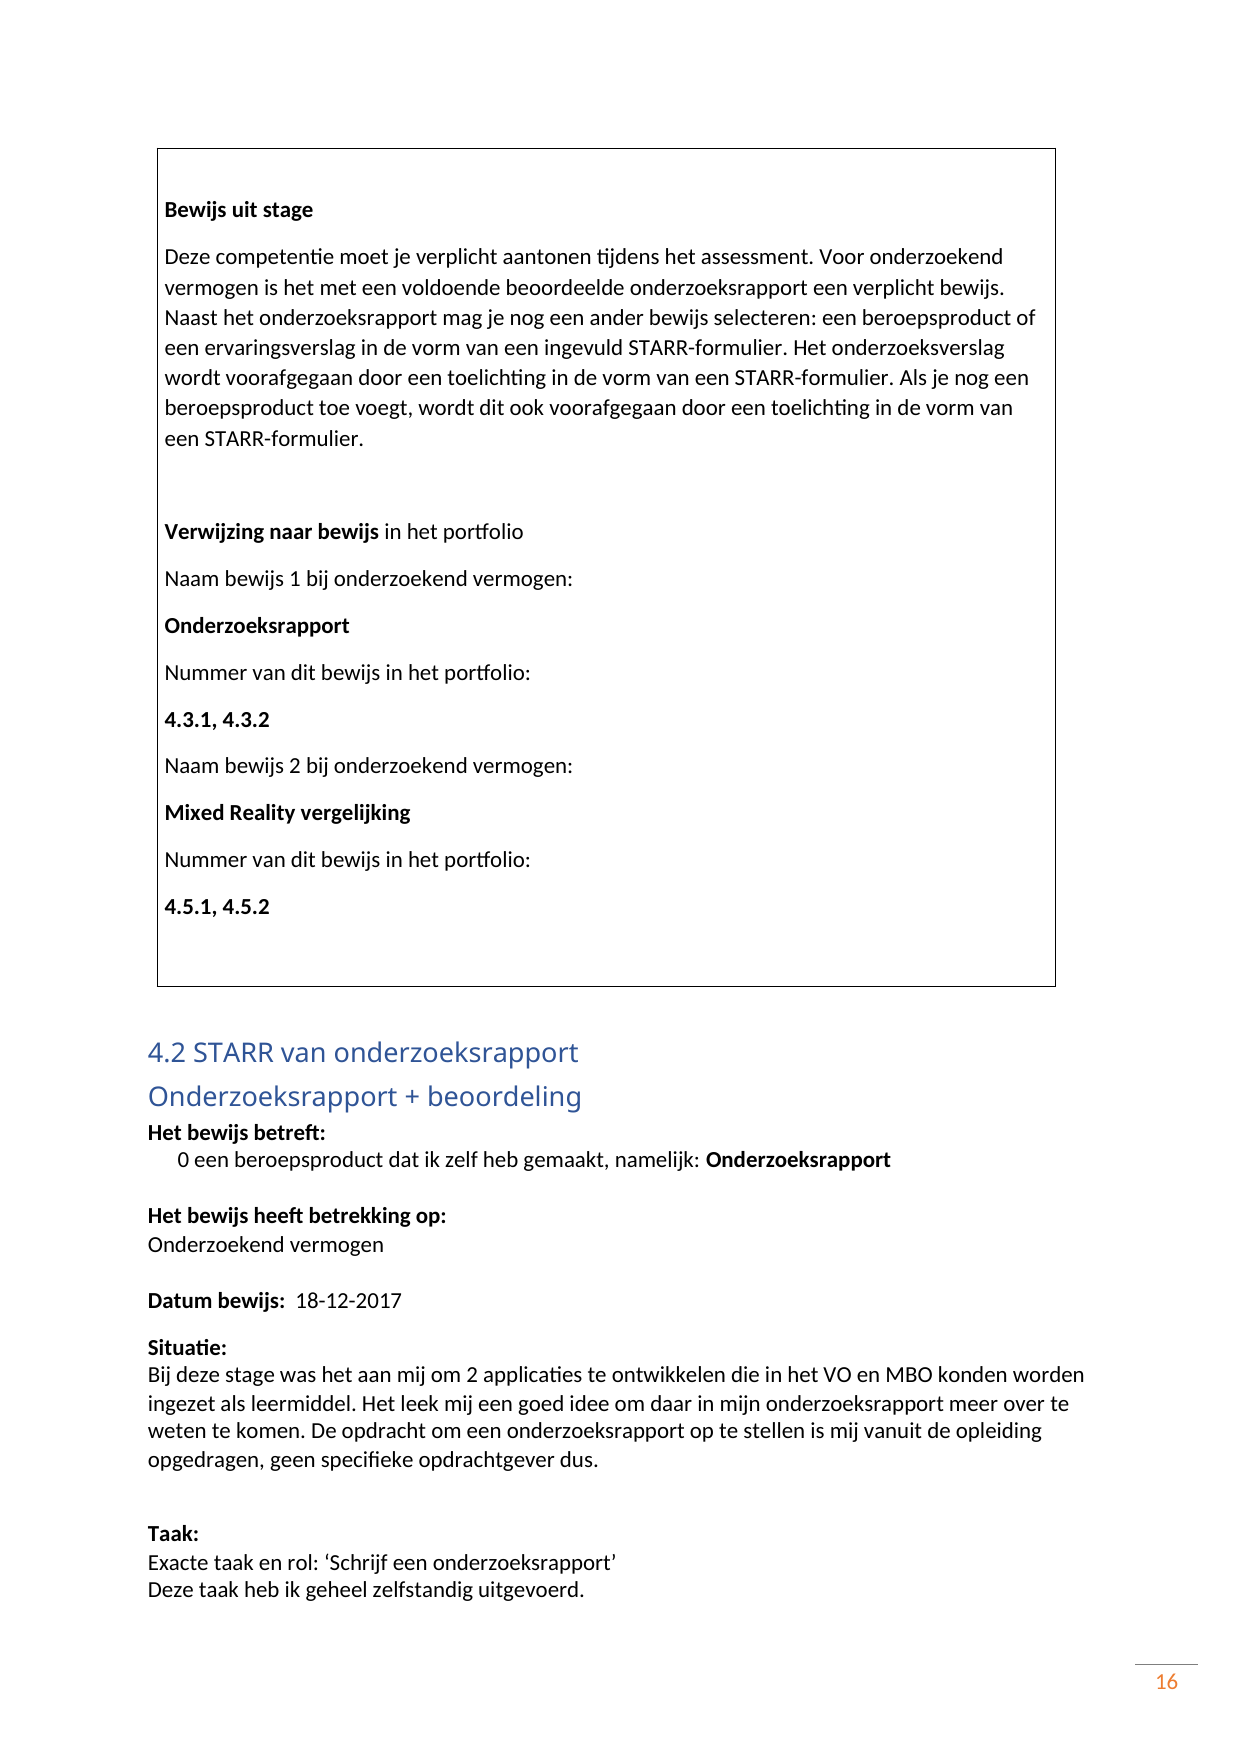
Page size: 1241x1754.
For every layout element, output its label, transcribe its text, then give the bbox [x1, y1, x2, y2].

text Onderzoekend vermogen [148, 1230, 1093, 1258]
text Exacte taak en rol: ‘Schrijf een onderzoeksrapport’ [148, 1548, 1093, 1576]
text Het bewijs heeft betrekking op: [148, 1202, 1093, 1230]
text Deze taak heb ik geheel zelfstandig uitgevoerd. [148, 1576, 1093, 1604]
table_cell Bewijs uit stage Deze competentie moet je verplicht aantonen tijdens het assessment. Voor onderzoekend vermogen is het met een voldoende beoordeelde onderzoeksrapport een verplicht bewijs. Naast het onderzoeksrapport mag je nog een ander bewijs selecteren: een beroepsproduct of een ervaringsverslag in de vorm van een ingevuld STARR-formulier. Het onderzoeksverslag wordt voorafgegaan door een toelichting in de vorm van een STARR-formulier. Als je nog een beroepsproduct toe voegt, wordt dit ook voorafgegaan door een toelichting in de vorm van een STARR-formulier. [158, 149, 1055, 517]
table_cell Verwijzing naar bewijs in het portfolio Naam bewijs 1 bij onderzoekend vermogen: Onderzoeksrapport Nummer van dit bewijs in het portfolio: 4.3.1, 4.3.2 Naam bewijs 2 bij onderzoekend vermogen: Mixed Reality vergelijking Nummer van dit bewijs in het portfolio: 4.5.1, 4.5.2 [158, 517, 1055, 986]
subtitle Onderzoeksrapport + beoordeling [148, 1078, 1093, 1115]
text Datum bewijs: 18-12-2017 [148, 1286, 1093, 1314]
subtitle 4.2 STARR van onderzoeksrapport [148, 1034, 1093, 1071]
text Bij deze stage was het aan mij om 2 applicaties te ontwikkelen die in het VO en MBO konden worden ingezet als leermiddel. Het leek mij een goed idee om daar in mijn onderzoeksrapport meer over te weten te komen. De opdracht om een onderzoeksrapport op te stellen is mij vanuit de opleiding opgedragen, geen specifieke opdrachtgever dus. [148, 1361, 1093, 1473]
text Taak: [148, 1519, 1093, 1548]
text Situatie: [148, 1333, 1093, 1361]
text Het bewijs betreft: [148, 1118, 1093, 1146]
text 0 een beroepsproduct dat ik zelf heb gemaakt, namelijk: Onderzoeksrapport [148, 1146, 1093, 1174]
